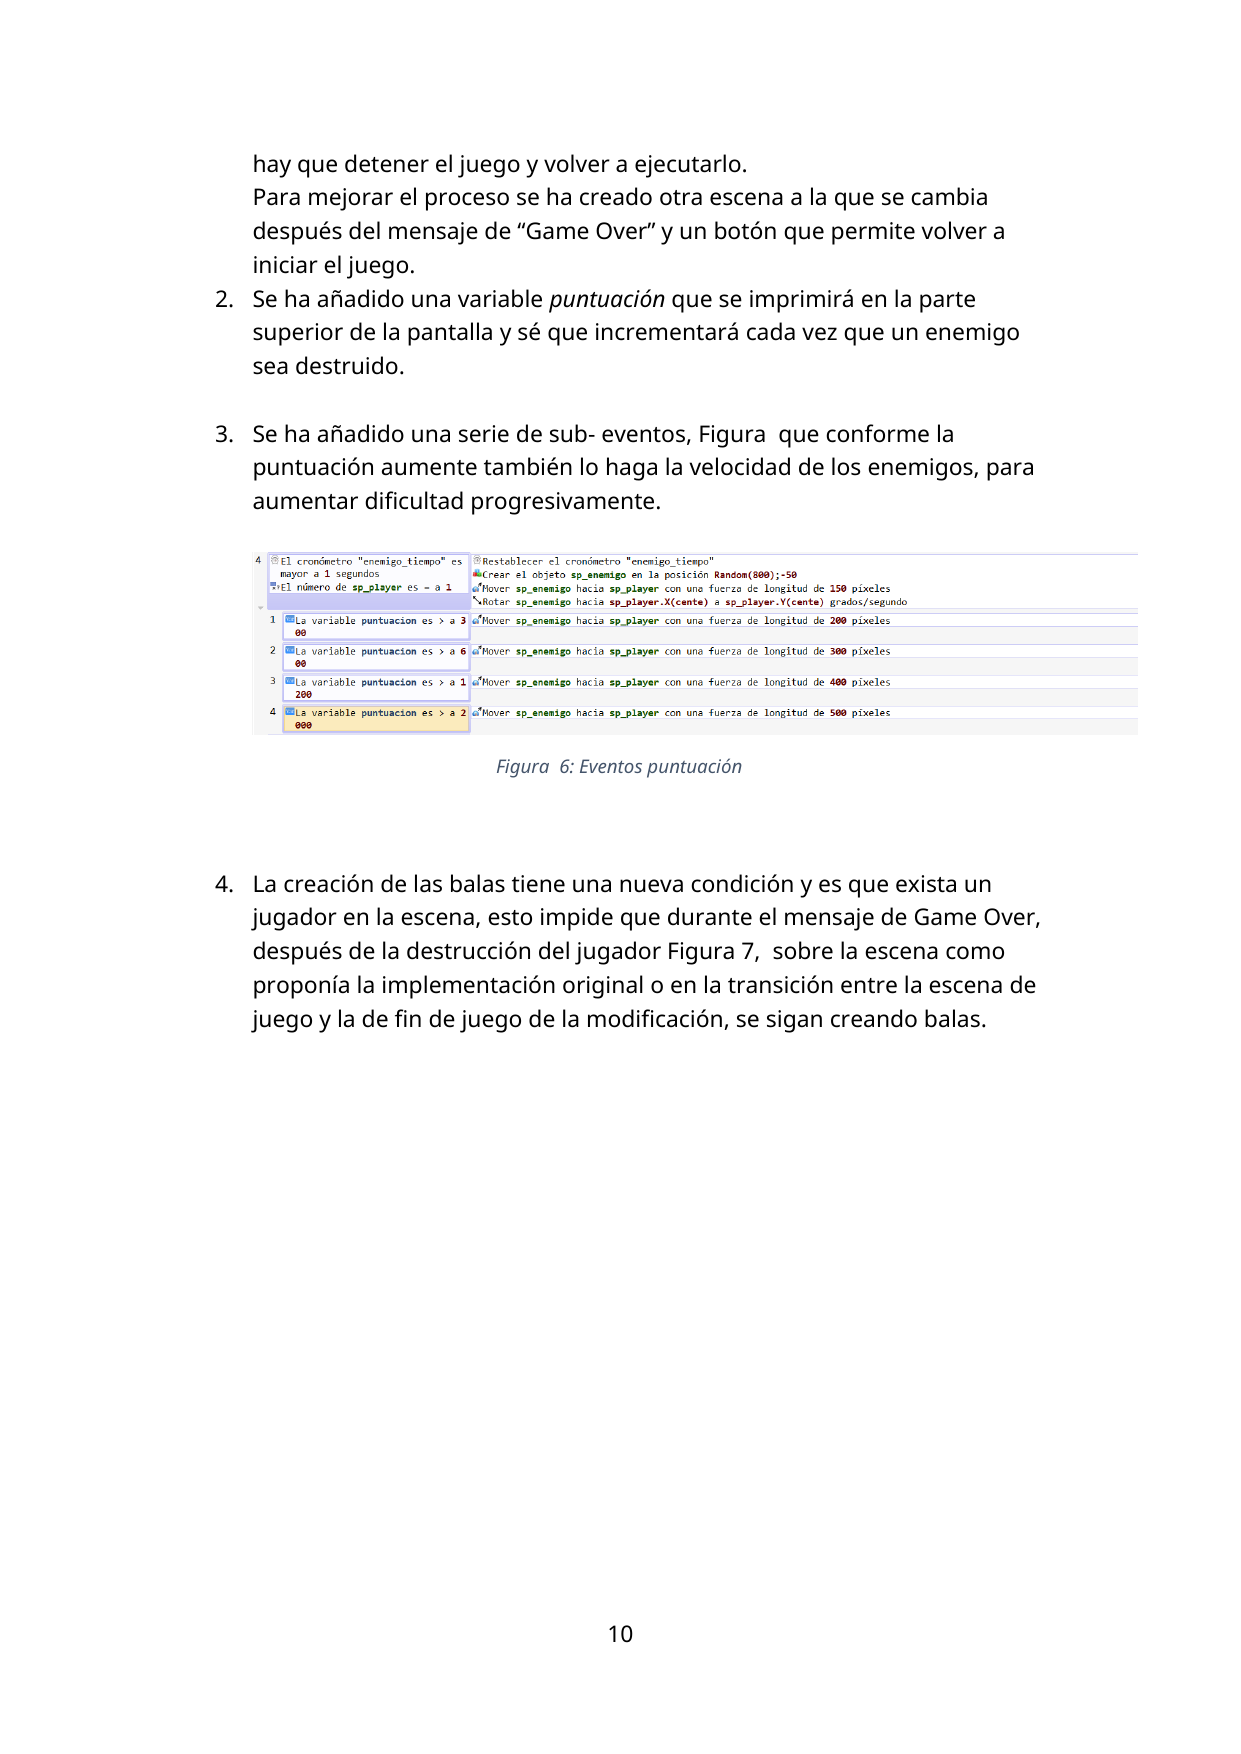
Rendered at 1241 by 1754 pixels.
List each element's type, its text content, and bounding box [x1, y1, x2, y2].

list Se ha añadido una variable puntuación que se imprimirá en la parte superior de la pantalla y sé que incrementará cada vez que un enemigo sea destruido. [215, 283, 1063, 415]
picture [252, 552, 1138, 735]
list La creación de las balas tiene una nueva condición y es que exista un jugador en la escena, esto impide que durante el mensaje de Game Over, después de la destrucción del jugador Figura 7, sobre la escena como proponía la implementación original o en la transición entre la escena de juego y la de fin de juego de la modificación, se sigan creando balas. [215, 867, 1063, 1034]
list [215, 148, 1063, 280]
